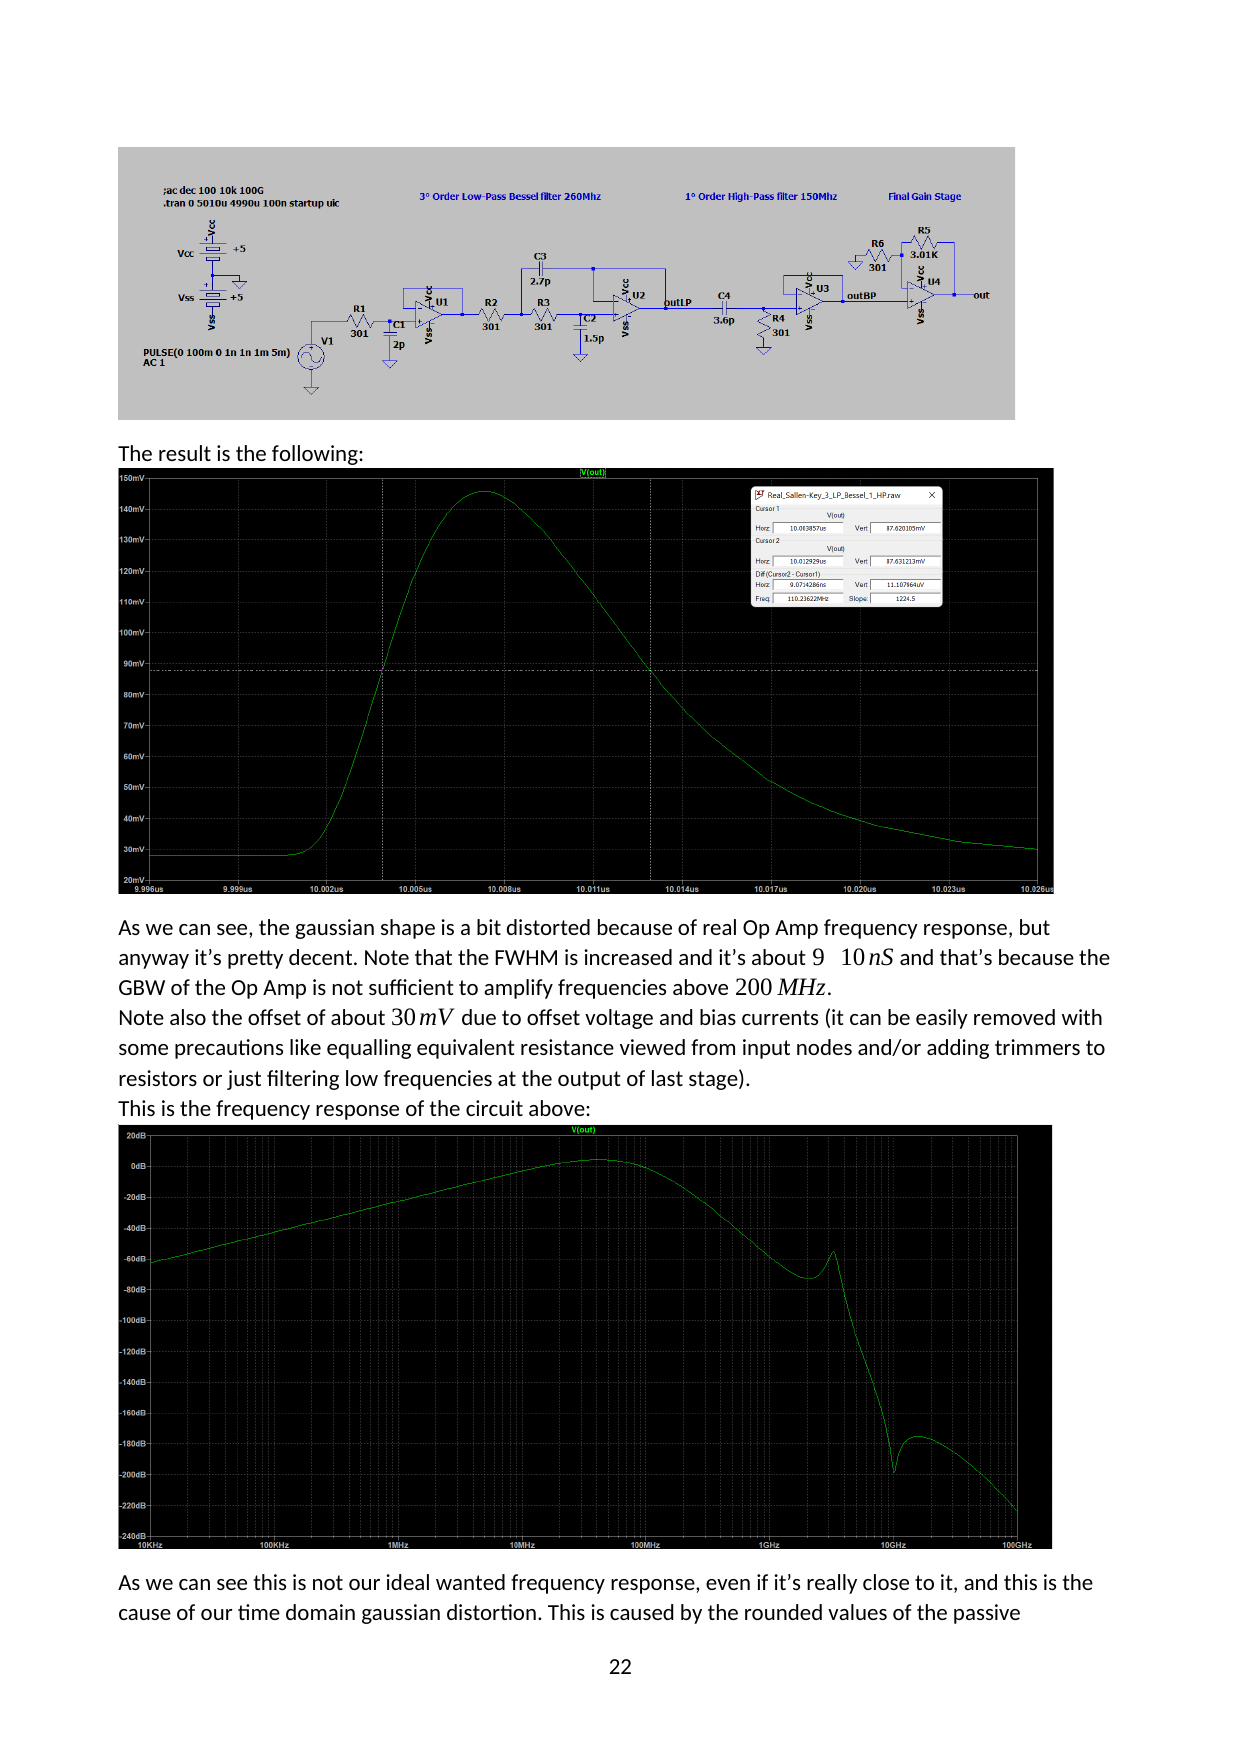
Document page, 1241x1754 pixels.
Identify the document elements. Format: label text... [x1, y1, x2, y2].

picture [118, 468, 1054, 894]
picture [118, 147, 1016, 420]
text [118, 1568, 1122, 1626]
picture [118, 1124, 1053, 1549]
